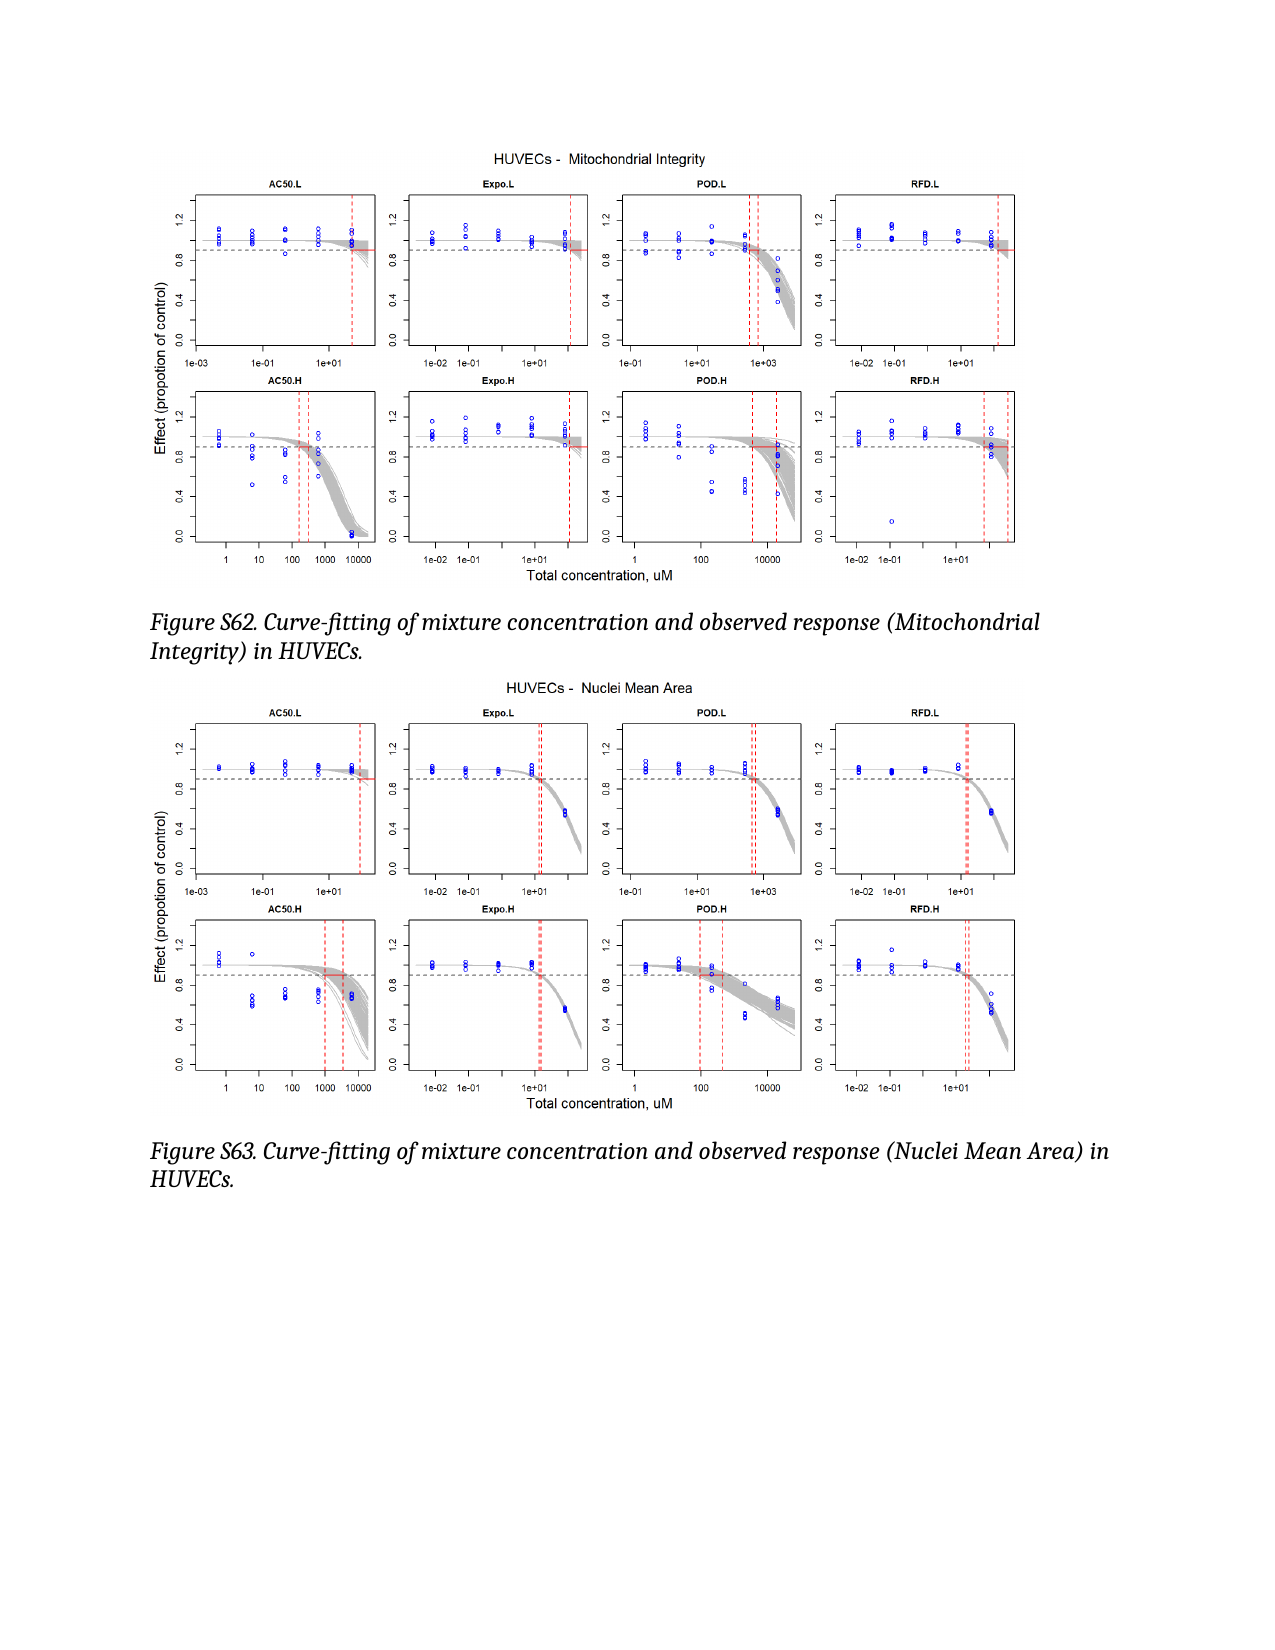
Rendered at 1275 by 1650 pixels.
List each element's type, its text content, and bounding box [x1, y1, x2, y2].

picture [150, 678, 1025, 1116]
text Figure S62. Curve-fitting of mixture concentration and observed response (Mitochondrial Integrity) in HUVECs. [150, 608, 1125, 666]
picture [150, 150, 1025, 588]
text Figure S63. Curve-fitting of mixture concentration and observed response (Nuclei Mean Area) in HUVECs. [150, 1137, 1125, 1194]
